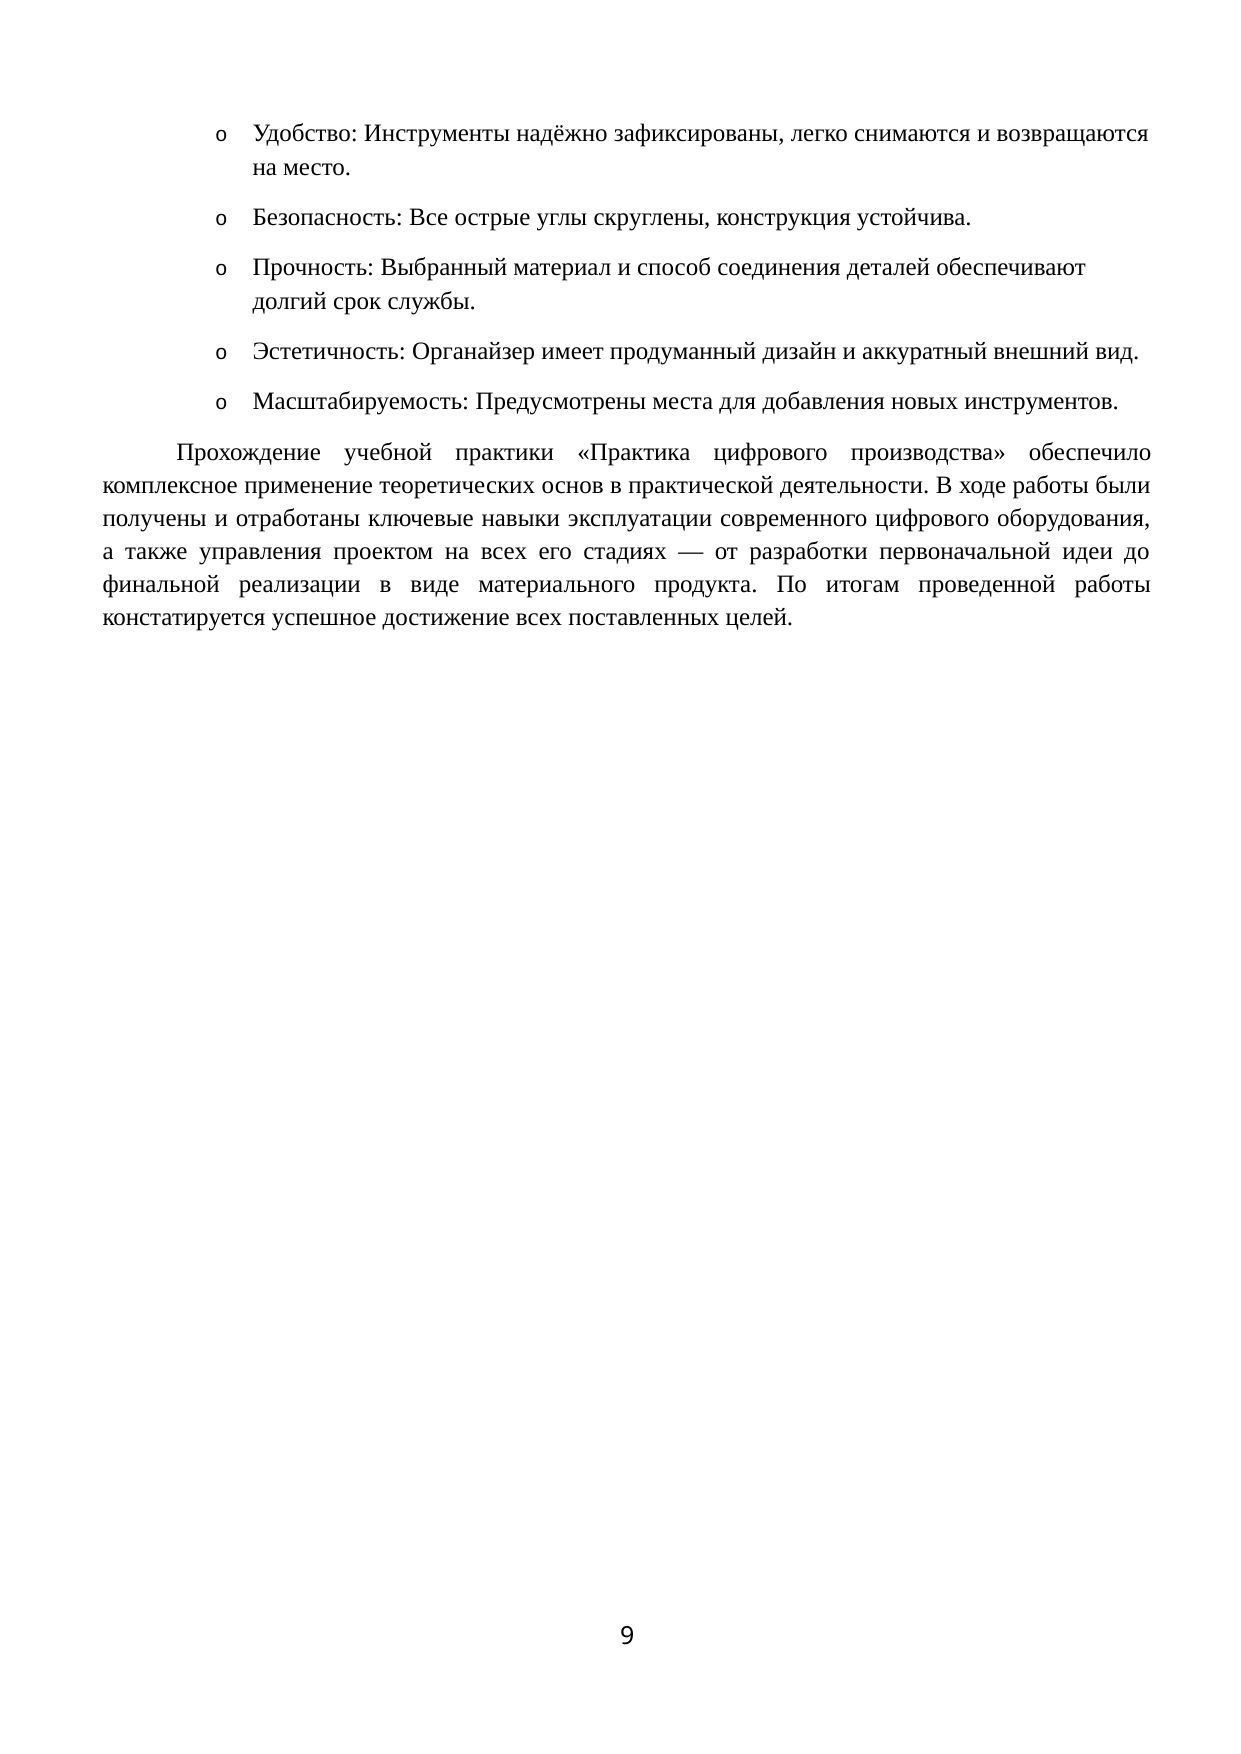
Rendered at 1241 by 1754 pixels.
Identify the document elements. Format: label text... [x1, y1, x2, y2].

list Удобство: Инструменты надёжно зафиксированы, легко снимаются и возвращаются на место. [215, 118, 1152, 181]
list Масштабируемость: Предусмотрены места для добавления новых инструментов. [215, 386, 1152, 416]
list Прочность: Выбранный материал и способ соединения деталей обеспечивают долгий срок службы. [215, 252, 1152, 315]
list Эстетичность: Органайзер имеет продуманный дизайн и аккуратный внешний вид. [215, 336, 1152, 365]
list Безопасность: Все острые углы скруглены, конструкция устойчива. [215, 202, 1152, 231]
list Прохождение учебной практики «Практика цифрового производства» обеспечило комплексное применение теоретических основ в практической деятельности. В ходе работы были получены и отработаны ключевые навыки эксплуатации современного цифрового оборудования, а также управления проектом на всех его стадиях — от разработки первоначальной идеи до финальной реализации в виде материального продукта. По итогам проведенной работы констатируется успешное достижение всех поставленных целей. [102, 437, 1152, 631]
